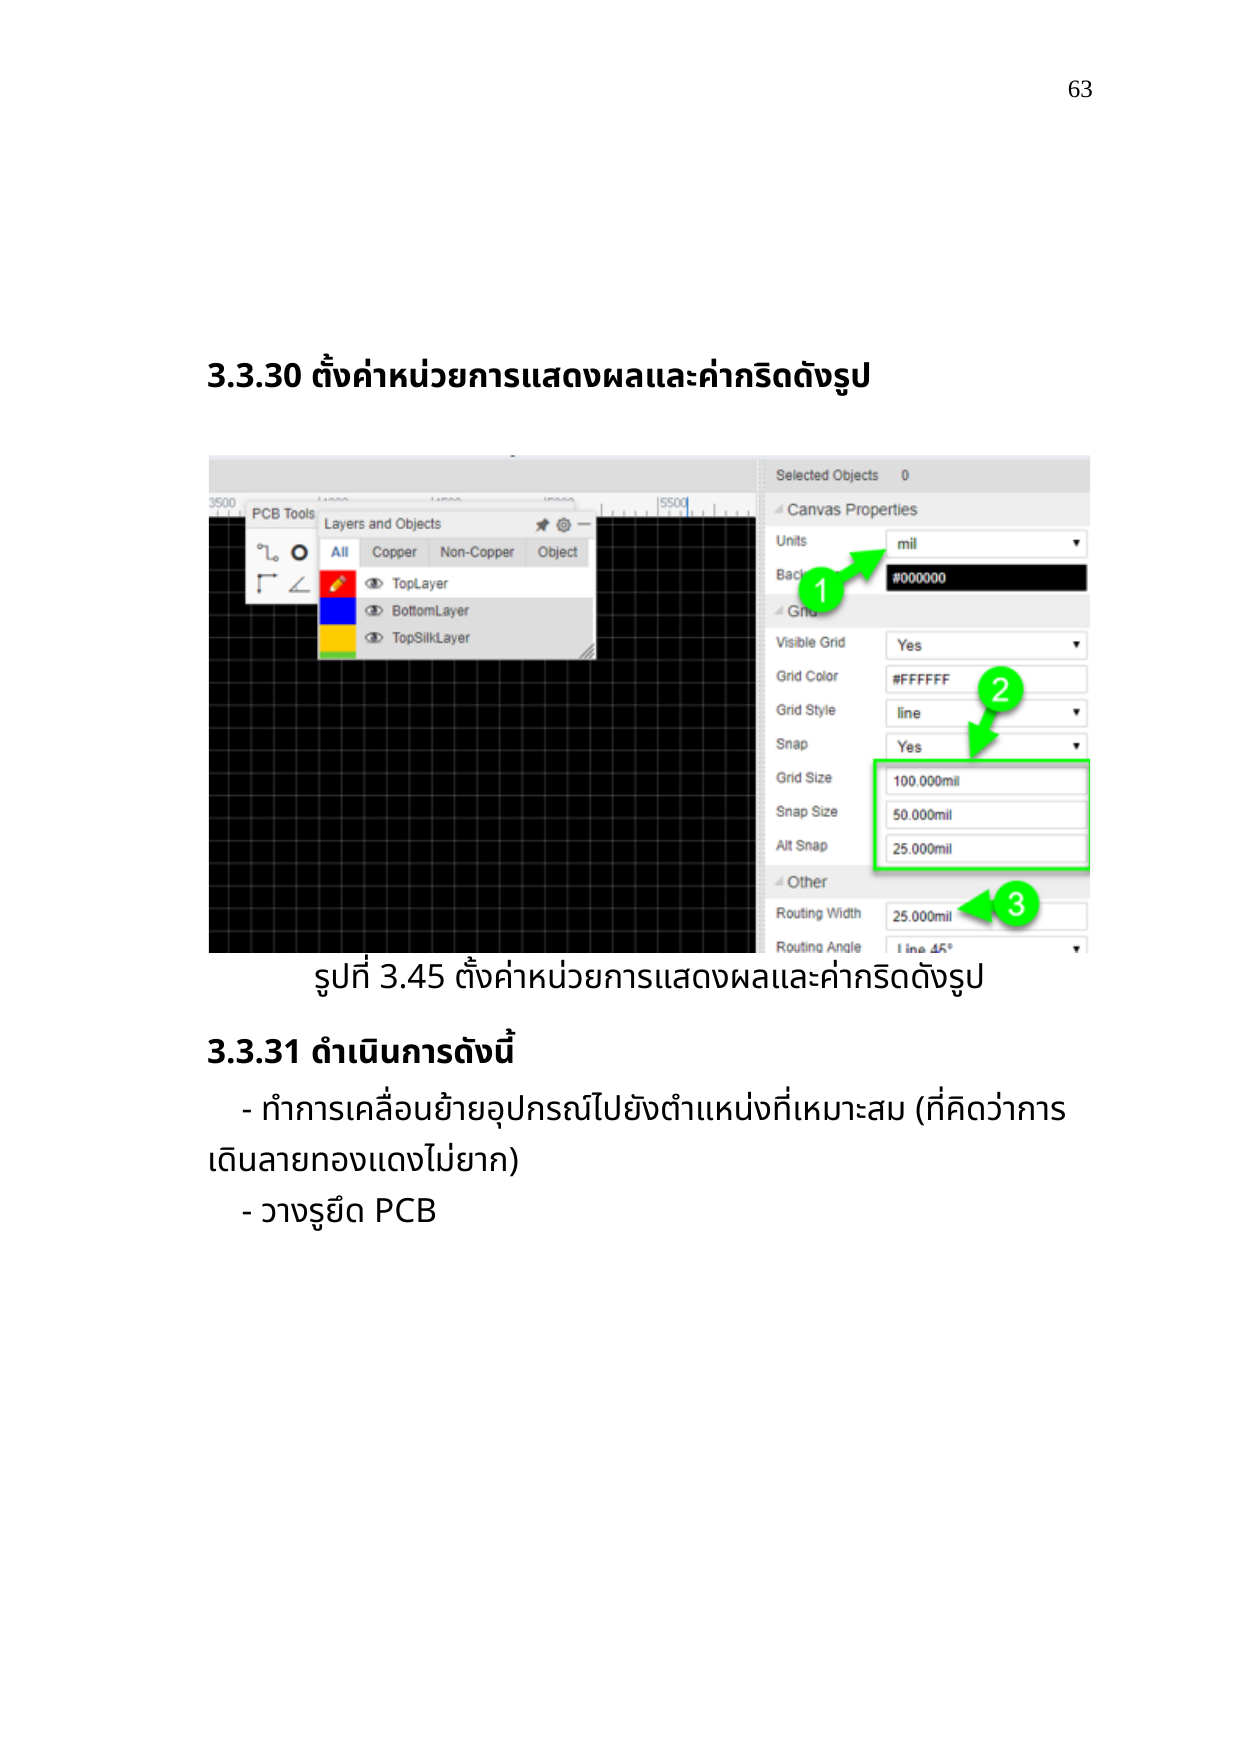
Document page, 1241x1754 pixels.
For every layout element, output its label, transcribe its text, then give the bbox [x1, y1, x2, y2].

picture [208, 454, 1091, 953]
text รูปที่ 3.45 ตั้งค่าหน่วยการแสดงผลและค่ากริดดังรูป [207, 953, 1092, 1003]
text - วางรูยึด PCB [207, 1186, 1092, 1237]
subtitle 3.3.30 ตั้งค่าหน่วยการแสดงผลและค่ากริดดังรูป [207, 352, 1092, 402]
subtitle 3.3.31 ดำเนินการดังนี้ [207, 1028, 1092, 1079]
text - ทำการเคลื่อนย้ายอุปกรณ์ไปยังตำแหน่งที่เหมาะสม (ที่คิดว่าการเดินลายทองแดงไม่ยาก) [207, 1085, 1092, 1186]
